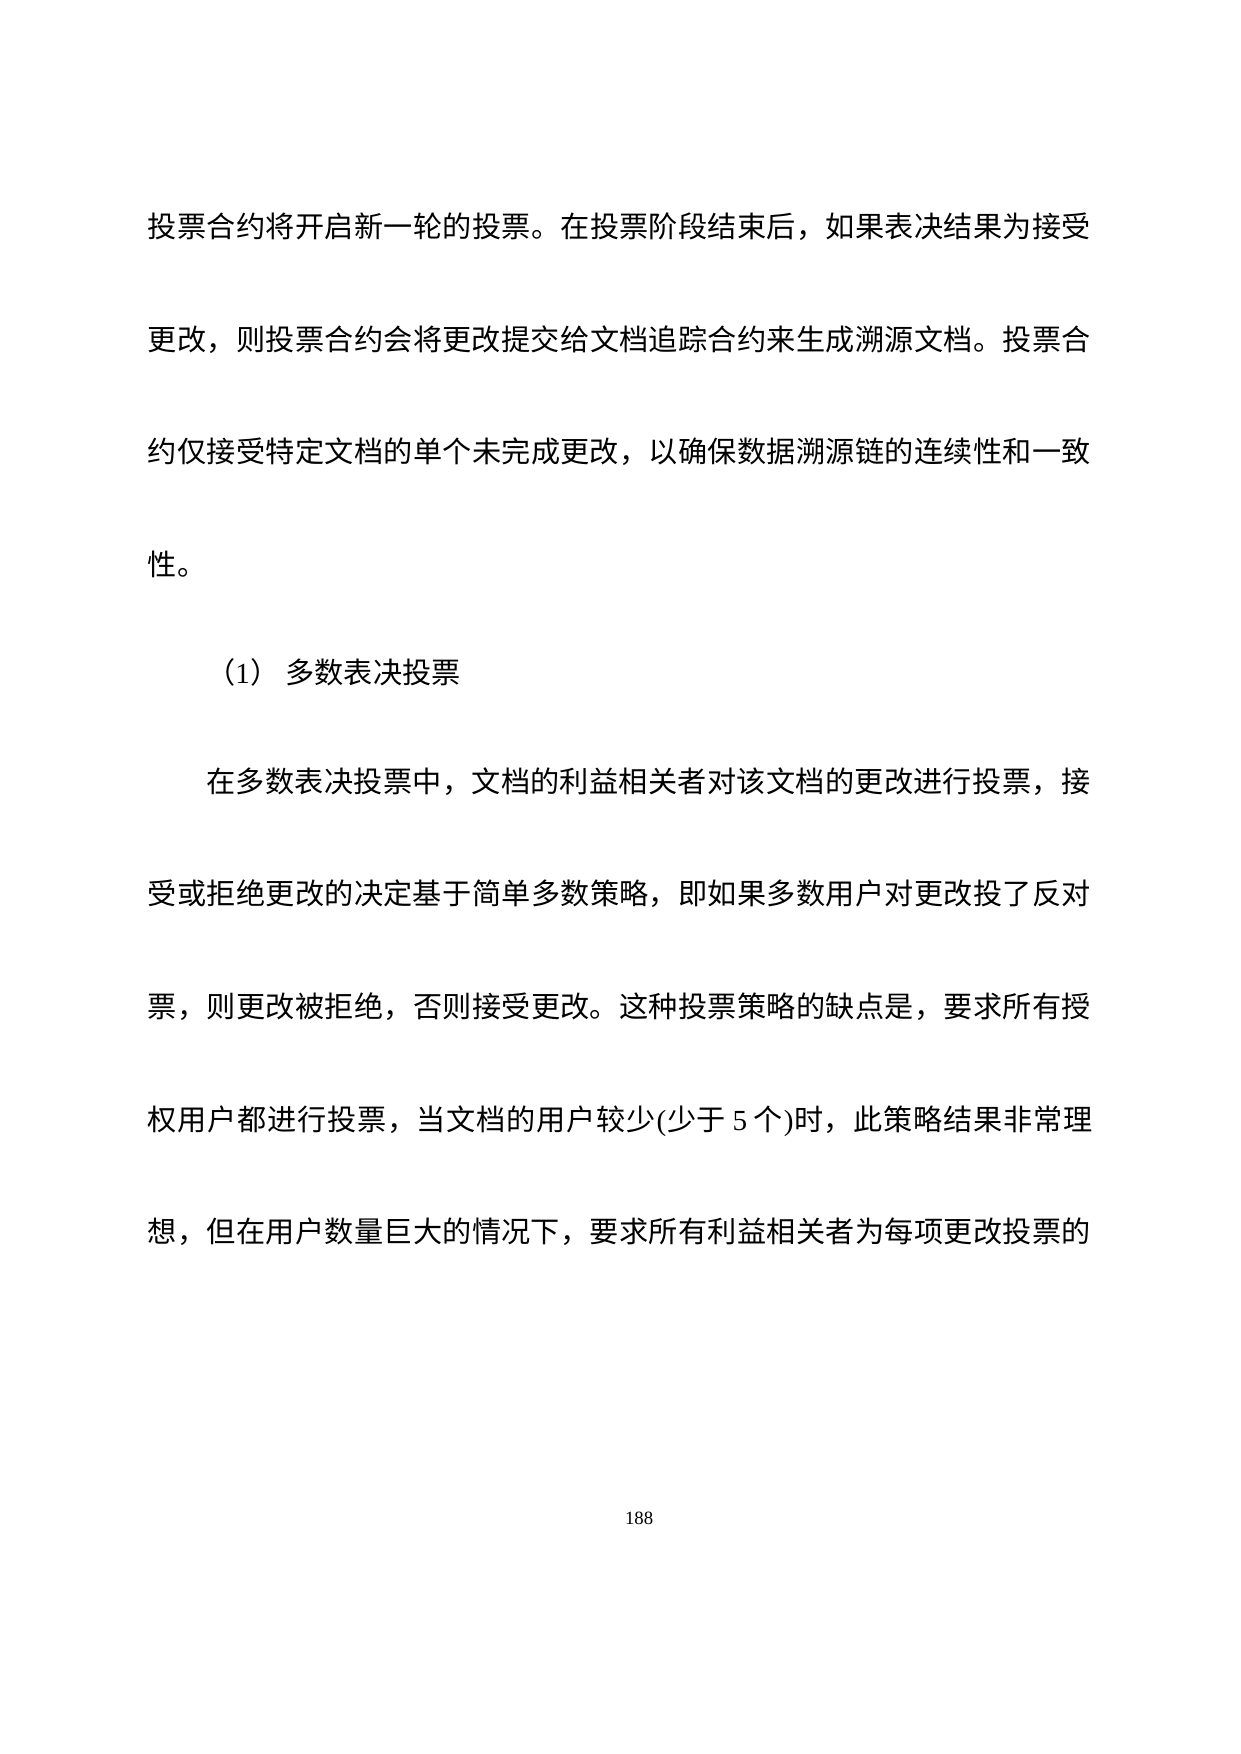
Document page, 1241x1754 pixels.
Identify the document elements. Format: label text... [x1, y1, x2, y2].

text （1） 多数表决投票 [148, 637, 1092, 705]
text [148, 745, 1092, 1264]
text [148, 191, 1092, 597]
